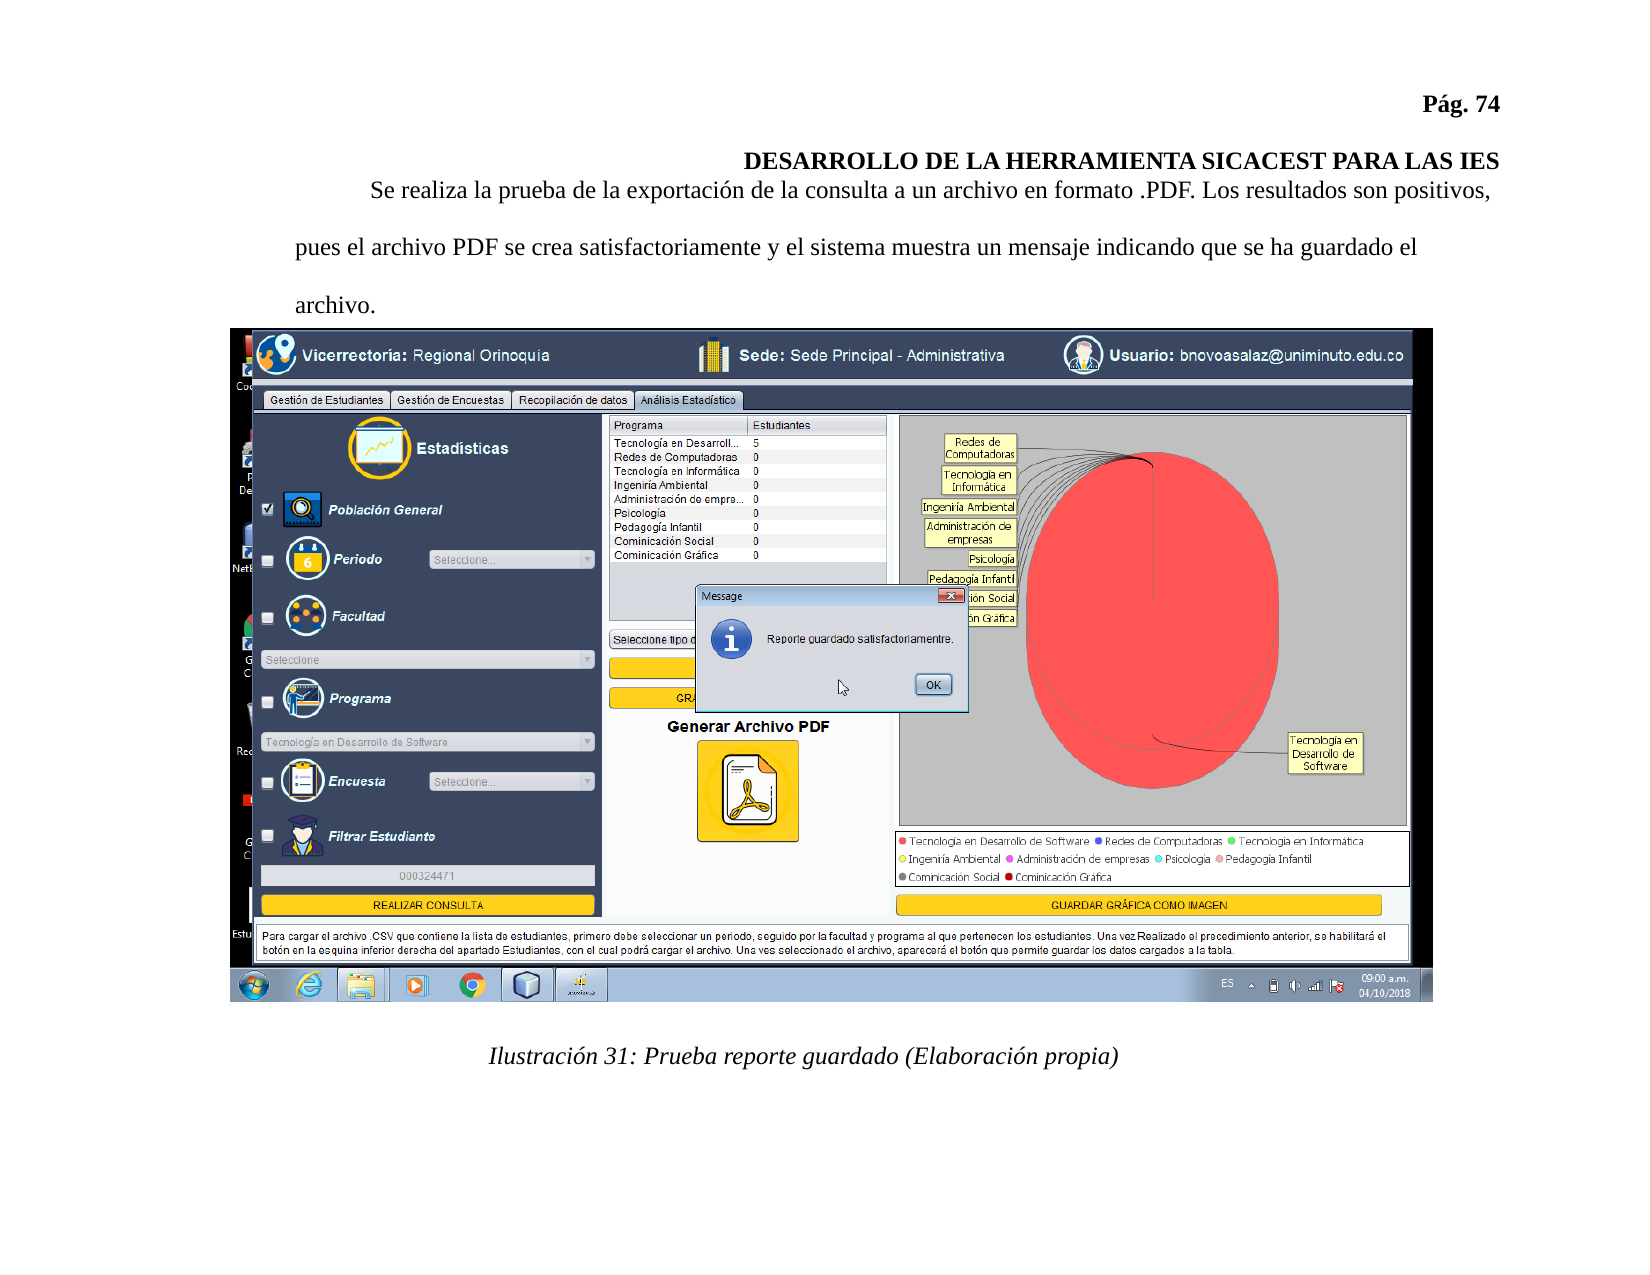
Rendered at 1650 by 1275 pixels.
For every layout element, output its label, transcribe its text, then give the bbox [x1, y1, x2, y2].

picture [230, 328, 1433, 1002]
text Se realiza la prueba de la exportación de la consulta a un archivo en formato .PDF. Los resultados son positivos, pues el archivo PDF se crea satisfactoriamente y el sistema muestra un mensaje indicando que se ha guardado el archivo. [295, 175, 1500, 319]
